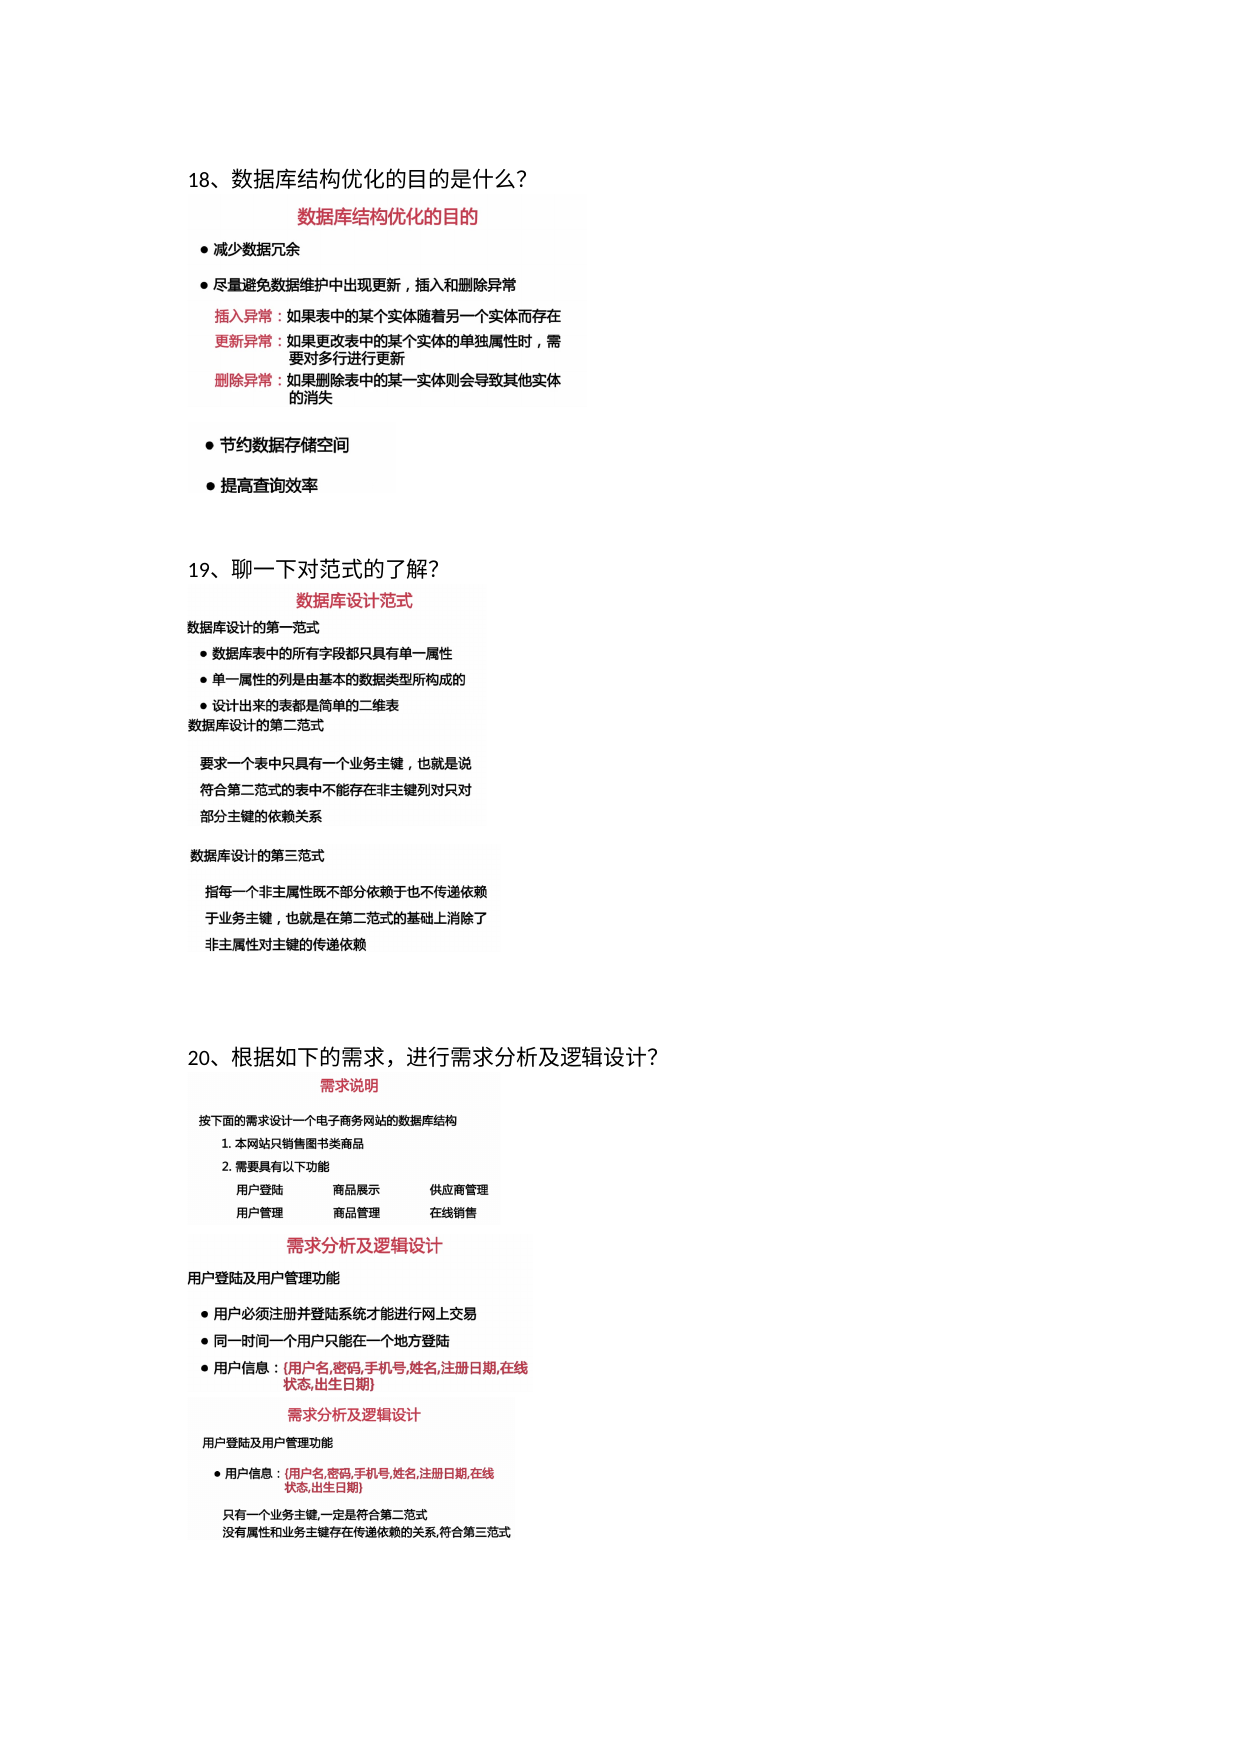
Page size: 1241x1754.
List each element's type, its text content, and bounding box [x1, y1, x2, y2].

picture [187, 194, 588, 407]
picture [187, 1234, 534, 1392]
text 19、聊一下对范式的了解？ [187, 552, 1053, 584]
picture [187, 1397, 515, 1540]
text 18、数据库结构优化的目的是什么？ [187, 162, 1053, 194]
picture [187, 422, 397, 493]
picture [187, 1072, 501, 1225]
picture [187, 844, 501, 952]
text 20、根据如下的需求，进行需求分析及逻辑设计？ [187, 1039, 1053, 1072]
picture [187, 584, 487, 826]
